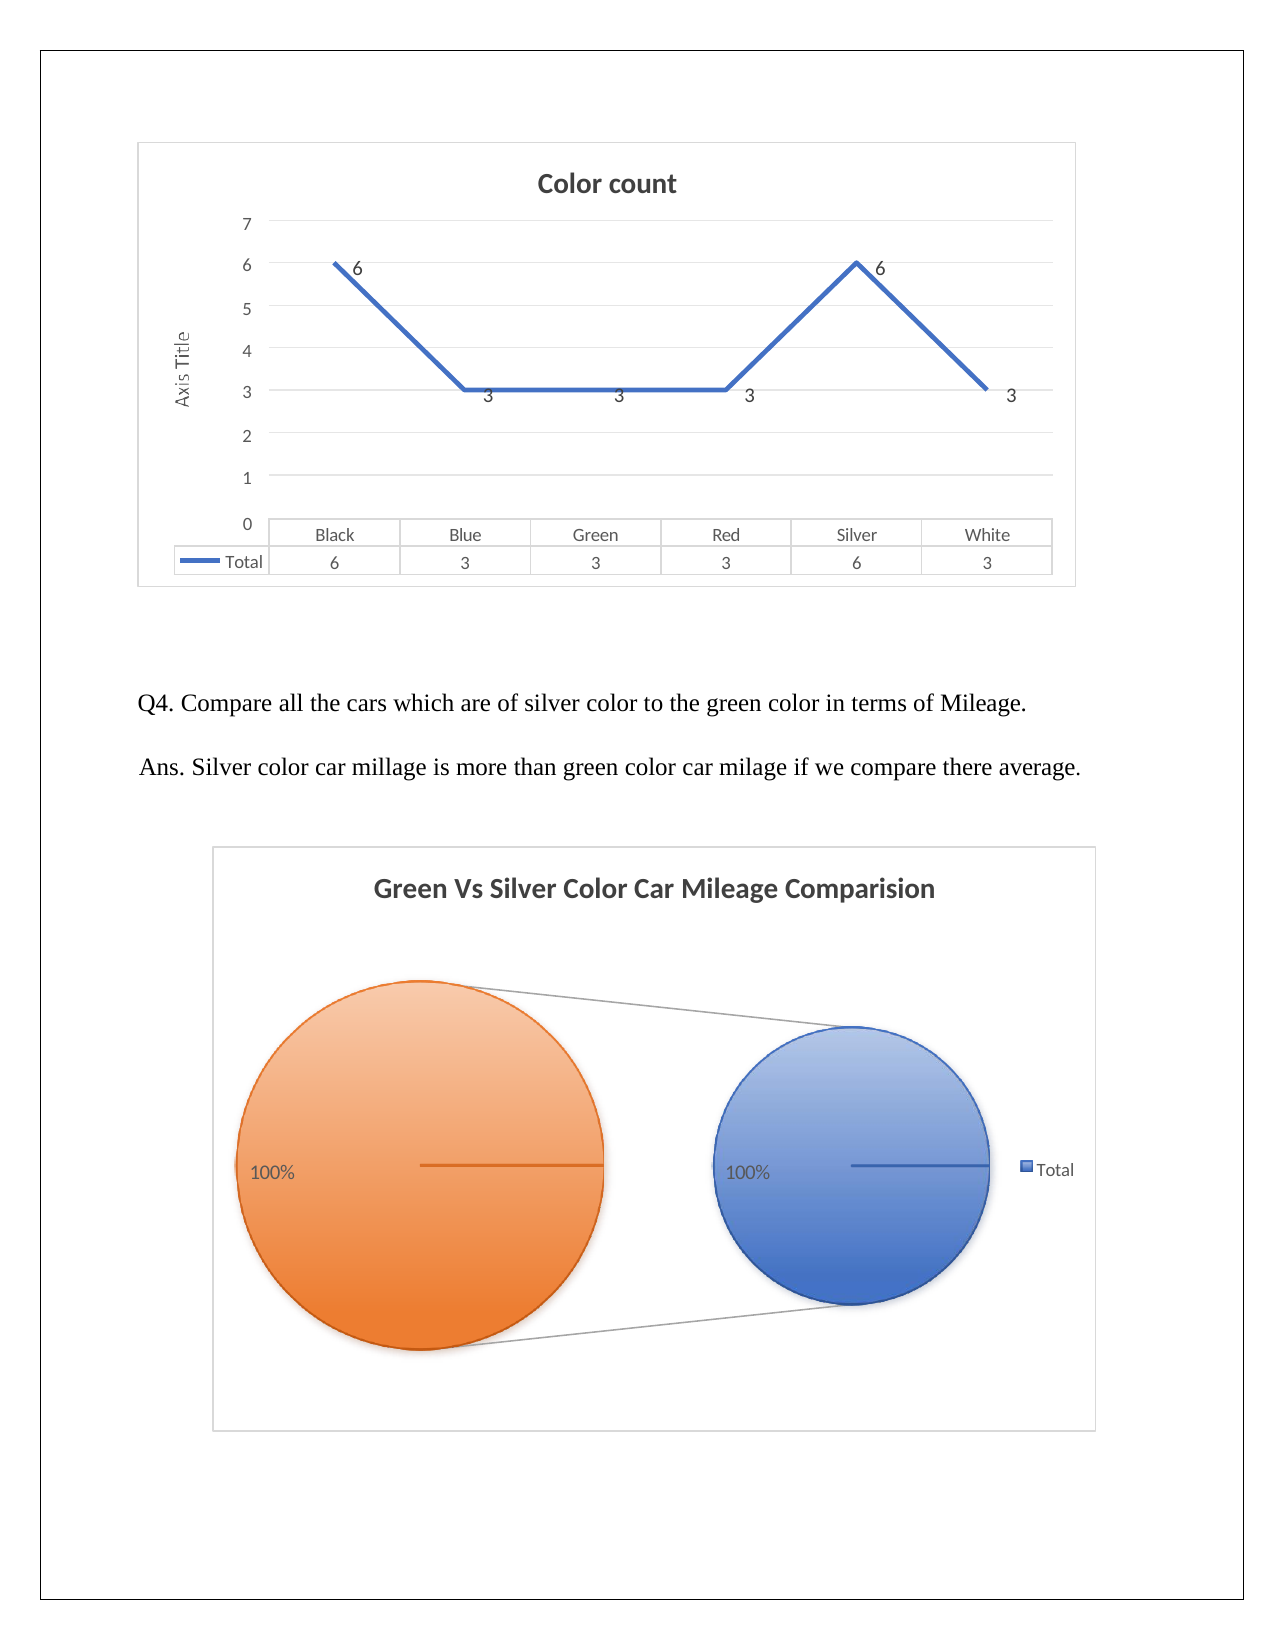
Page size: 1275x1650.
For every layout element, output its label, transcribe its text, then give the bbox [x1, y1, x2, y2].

table_header 0 [174, 518, 268, 545]
picture [174, 332, 189, 407]
table_cell 6 [270, 547, 399, 574]
table_header Red [662, 520, 790, 545]
table_cell 3 [401, 547, 530, 574]
table_cell 6 [792, 547, 921, 574]
picture [1019, 1159, 1033, 1172]
table_header Silver [792, 520, 921, 545]
table_cell 3 [922, 547, 1051, 574]
table_header White [922, 520, 1051, 545]
text Ans. Silver color car millage is more than green color car milage if we compare there average. [138, 752, 1243, 781]
picture [705, 1020, 1002, 1317]
table_header Black [270, 520, 399, 545]
picture [228, 974, 616, 1363]
table_header Blue [401, 520, 530, 545]
table_cell Total [175, 547, 268, 574]
table_cell 3 [531, 547, 660, 574]
table_cell 3 [662, 547, 790, 574]
table_header Green [531, 520, 660, 545]
text Q4. Compare all the cars which are of silver color to the green color in terms of Mileage. [137, 688, 1243, 717]
